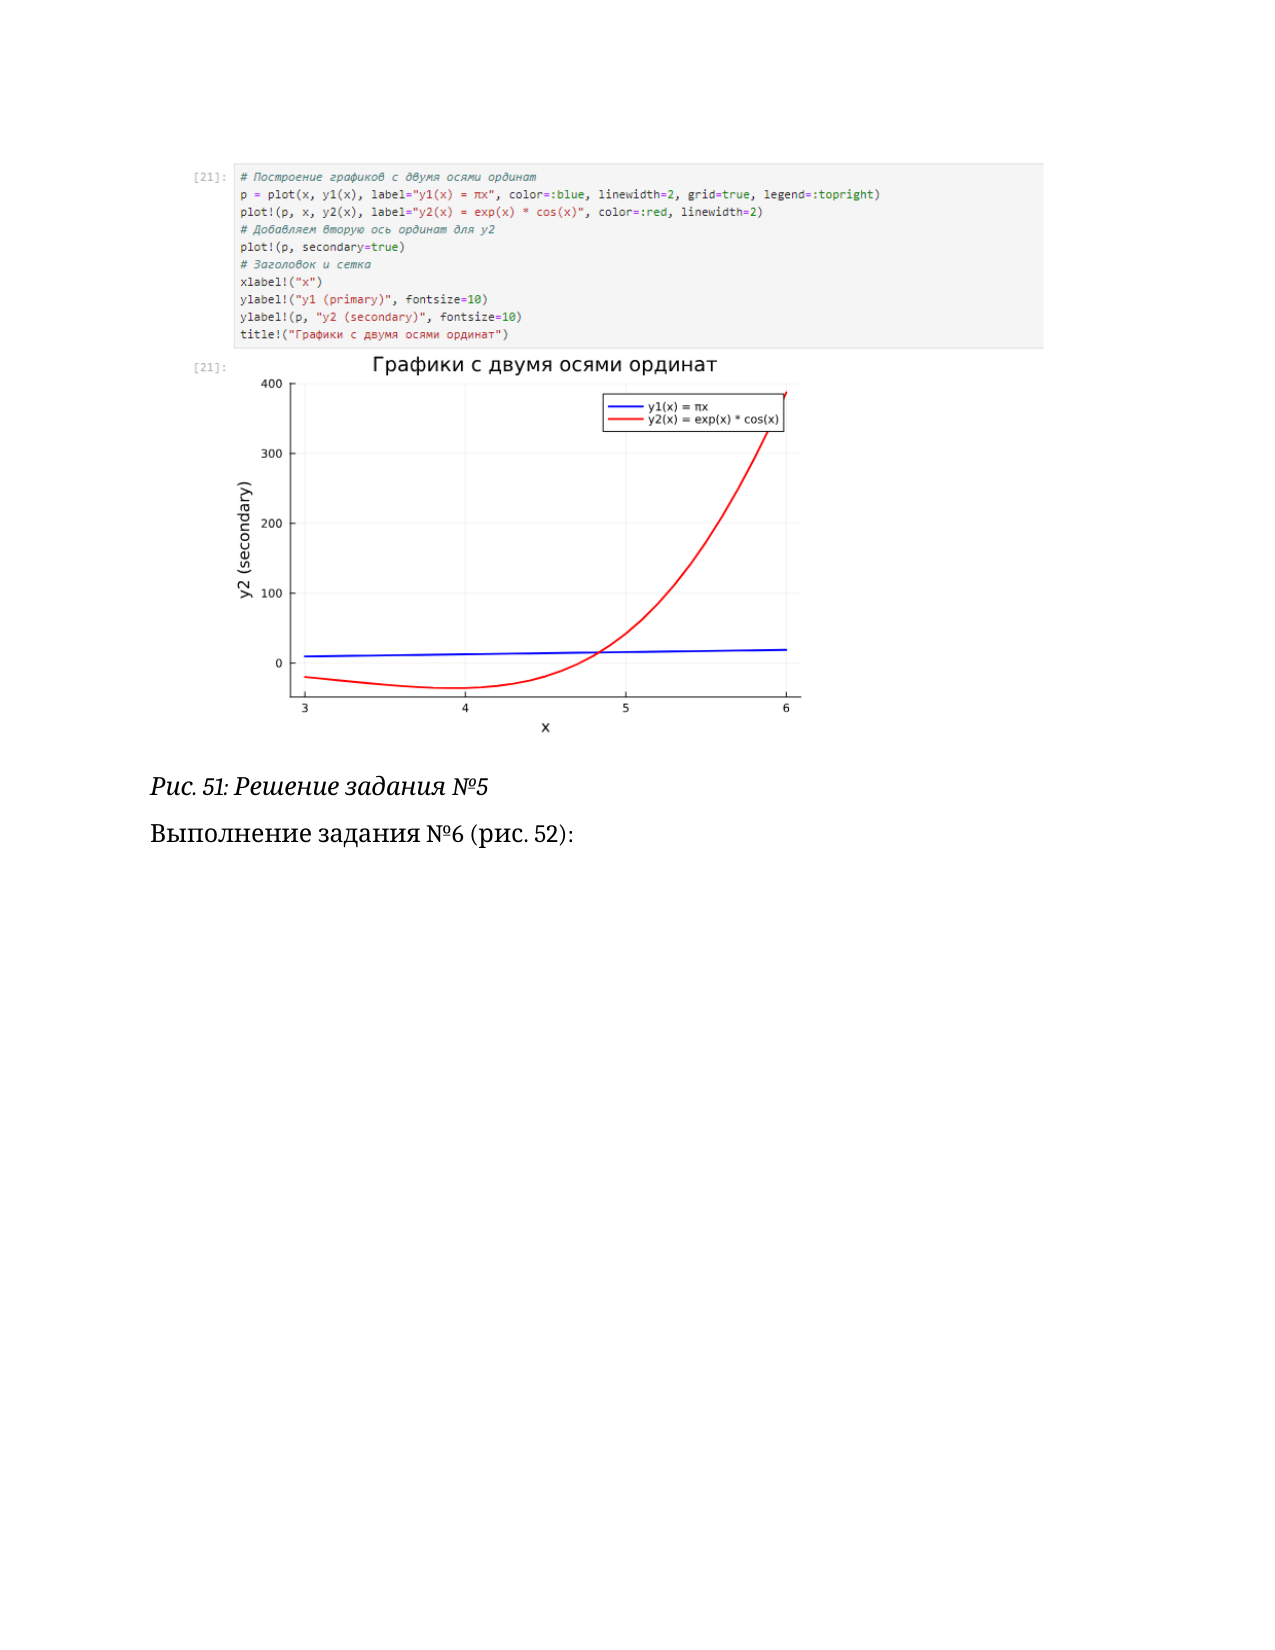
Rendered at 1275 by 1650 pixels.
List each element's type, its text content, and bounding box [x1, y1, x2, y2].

text Выполнение задания №6 (рис. 52): [150, 820, 1125, 849]
picture [168, 150, 1044, 752]
text Рис. 51: Решение задания №5 [150, 773, 1125, 801]
